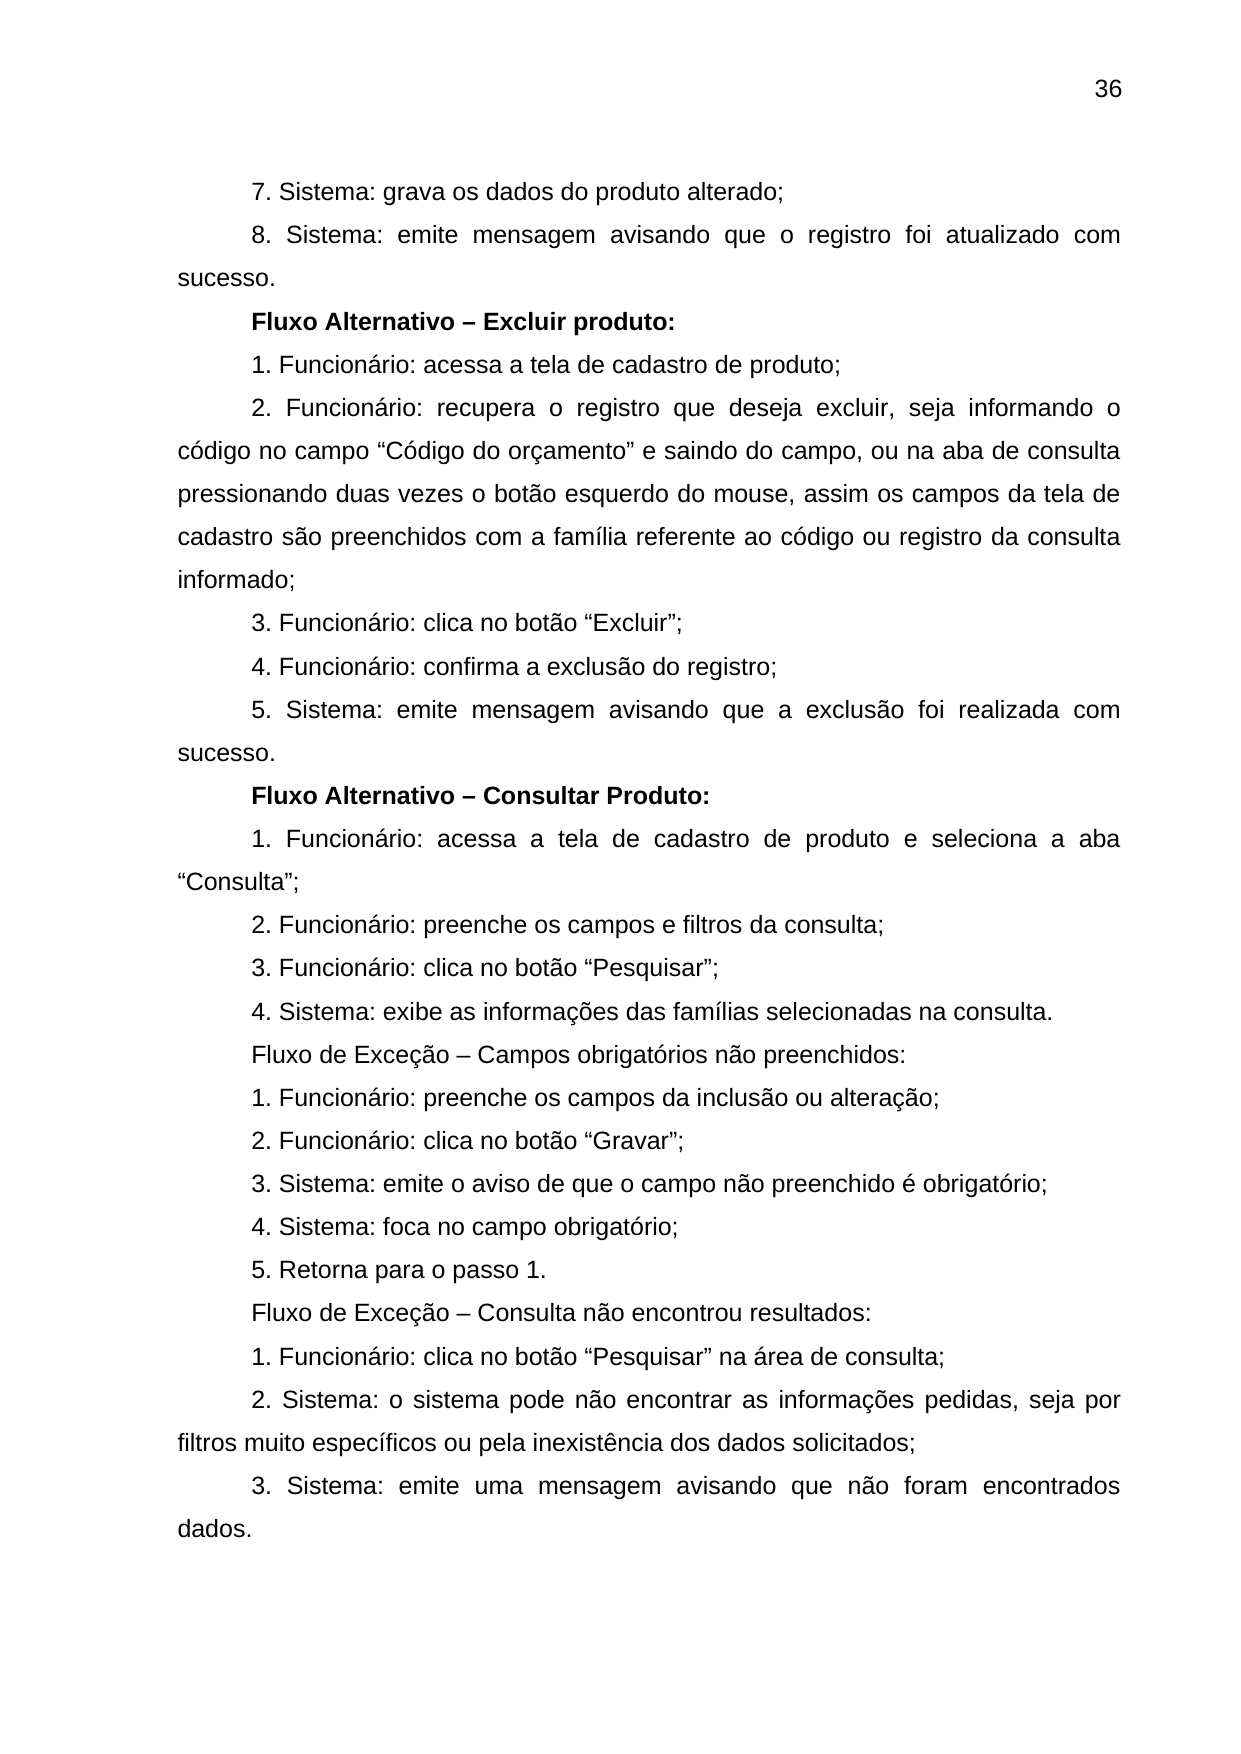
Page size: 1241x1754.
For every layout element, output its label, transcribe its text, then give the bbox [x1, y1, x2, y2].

text Fluxo de Exceção – Campos obrigatórios não preenchidos: [177, 1040, 1122, 1068]
text 3. Sistema: emite o aviso de que o campo não preenchido é obrigatório; [177, 1169, 1122, 1198]
text 1. Funcionário: preenche os campos da inclusão ou alteração; [177, 1083, 1122, 1112]
text Fluxo de Exceção – Consulta não encontrou resultados: [177, 1298, 1122, 1327]
text 2. Funcionário: recupera o registro que deseja excluir, seja informando o código no campo “Código do orçamento” e saindo do campo, ou na aba de consulta pressionando duas vezes o botão esquerdo do mouse, assim os campos da tela de cadastro são preenchidos com a família referente ao código ou registro da consulta informado; [177, 393, 1122, 594]
text 2. Sistema: o sistema pode não encontrar as informações pedidas, seja por filtros muito específicos ou pela inexistência dos dados solicitados; [177, 1385, 1122, 1457]
text 4. Sistema: exibe as informações das famílias selecionadas na consulta. [177, 997, 1122, 1025]
text 3. Funcionário: clica no botão “Excluir”; [177, 608, 1122, 637]
text 1. Funcionário: acessa a tela de cadastro de produto e seleciona a aba “Consulta”; [177, 824, 1122, 896]
text 8. Sistema: emite mensagem avisando que o registro foi atualizado com sucesso. [177, 220, 1122, 292]
text 7. Sistema: grava os dados do produto alterado; [177, 177, 1122, 206]
text Fluxo Alternativo – Excluir produto: [177, 307, 1122, 335]
text 4. Sistema: foca no campo obrigatório; [177, 1212, 1122, 1241]
text Fluxo Alternativo – Consultar Produto: [177, 781, 1122, 810]
text 5. Retorna para o passo 1. [177, 1255, 1122, 1284]
text 2. Funcionário: clica no botão “Gravar”; [177, 1126, 1122, 1155]
text 3. Sistema: emite uma mensagem avisando que não foram encontrados dados. [177, 1471, 1122, 1543]
text 3. Funcionário: clica no botão “Pesquisar”; [177, 953, 1122, 982]
text 1. Funcionário: clica no botão “Pesquisar” na área de consulta; [177, 1342, 1122, 1370]
text 2. Funcionário: preenche os campos e filtros da consulta; [177, 910, 1122, 939]
text 1. Funcionário: acessa a tela de cadastro de produto; [177, 350, 1122, 378]
text 5. Sistema: emite mensagem avisando que a exclusão foi realizada com sucesso. [177, 695, 1122, 767]
text 4. Funcionário: confirma a exclusão do registro; [177, 652, 1122, 680]
